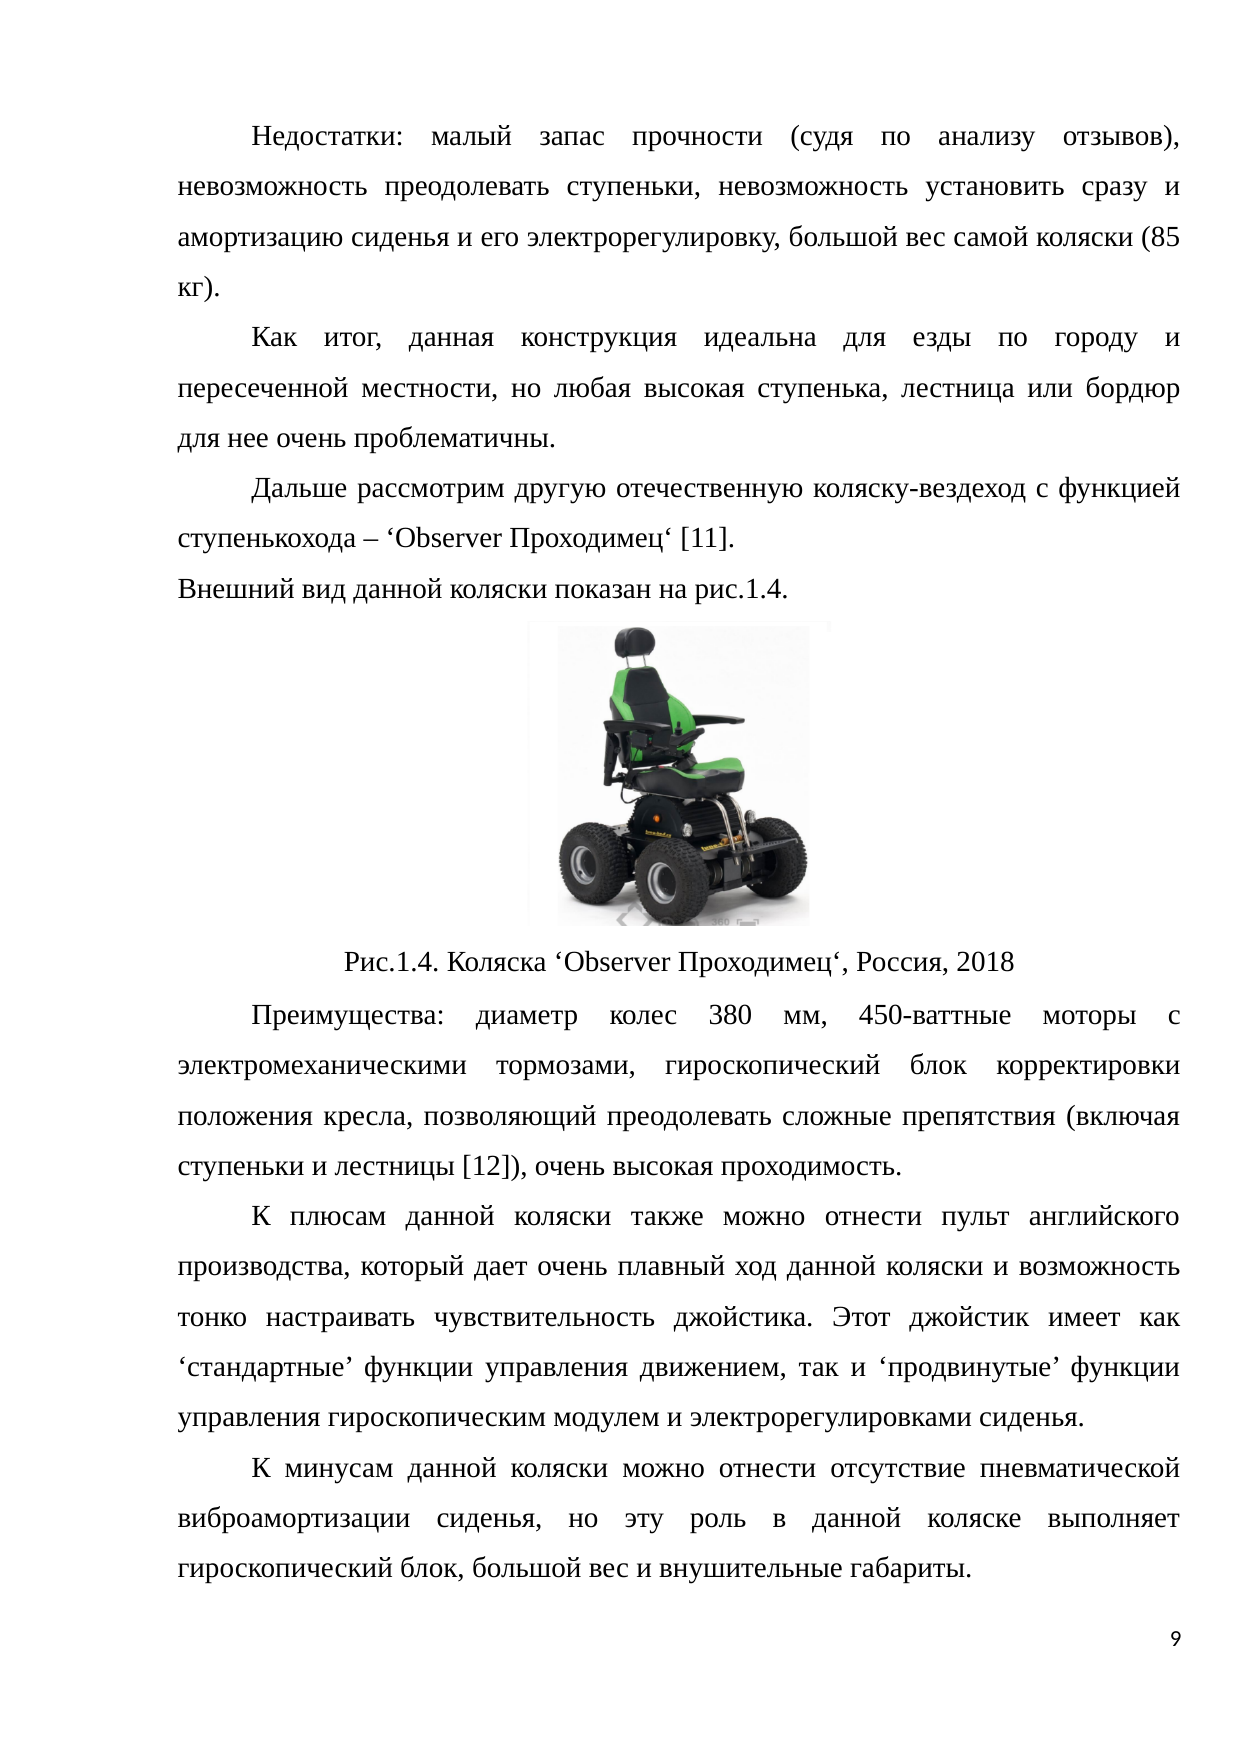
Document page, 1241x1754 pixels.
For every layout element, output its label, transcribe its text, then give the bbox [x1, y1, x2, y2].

text Как итог, данная конструкция идеальна для езды по городу и пересеченной местности, но любая высокая ступенька, лестница или бордюр для нее очень проблематичны. [177, 319, 1181, 453]
text Дальше рассмотрим другую отечественную коляску-вездеход с функцией ступенькохода – ‘Observer Проходимец‘ [11]. [177, 470, 1181, 554]
text Недостатки: малый запас прочности (судя по анализу отзывов), невозможность преодолевать ступеньки, невозможность установить сразу и амортизацию сиденья и его электрорегулировку, большой вес самой коляски (85 кг). [177, 118, 1181, 303]
text К минусам данной коляски можно отнести отсутствие пневматической виброамортизации сиденья, но эту роль в данной коляске выполняет гироскопический блок, большой вес и внушительные габариты. [177, 1450, 1181, 1584]
picture [527, 621, 832, 926]
text Внешний вид данной коляски показан на рис.1.4. [177, 571, 1181, 604]
text Преимущества: диаметр колес 380 мм, 450-ваттные моторы с электромеханическими тормозами, гироскопический блок корректировки положения кресла, позволяющий преодолевать сложные препятствия (включая ступеньки и лестницы [12]), очень высокая проходимость. [177, 997, 1181, 1181]
text Рис.1.4. Коляска ‘Observer Проходимец‘, Россия, 2018 [177, 944, 1181, 978]
text К плюсам данной коляски также можно отнести пульт английского производства, который дает очень плавный ход данной коляски и возможность тонко настраивать чувствительность джойстика. Этот джойстик имеет как ‘стандартные’ функции управления движением, так и ‘продвинутые’ функции управления гироскопическим модулем и электрорегулировками сиденья. [177, 1198, 1181, 1433]
